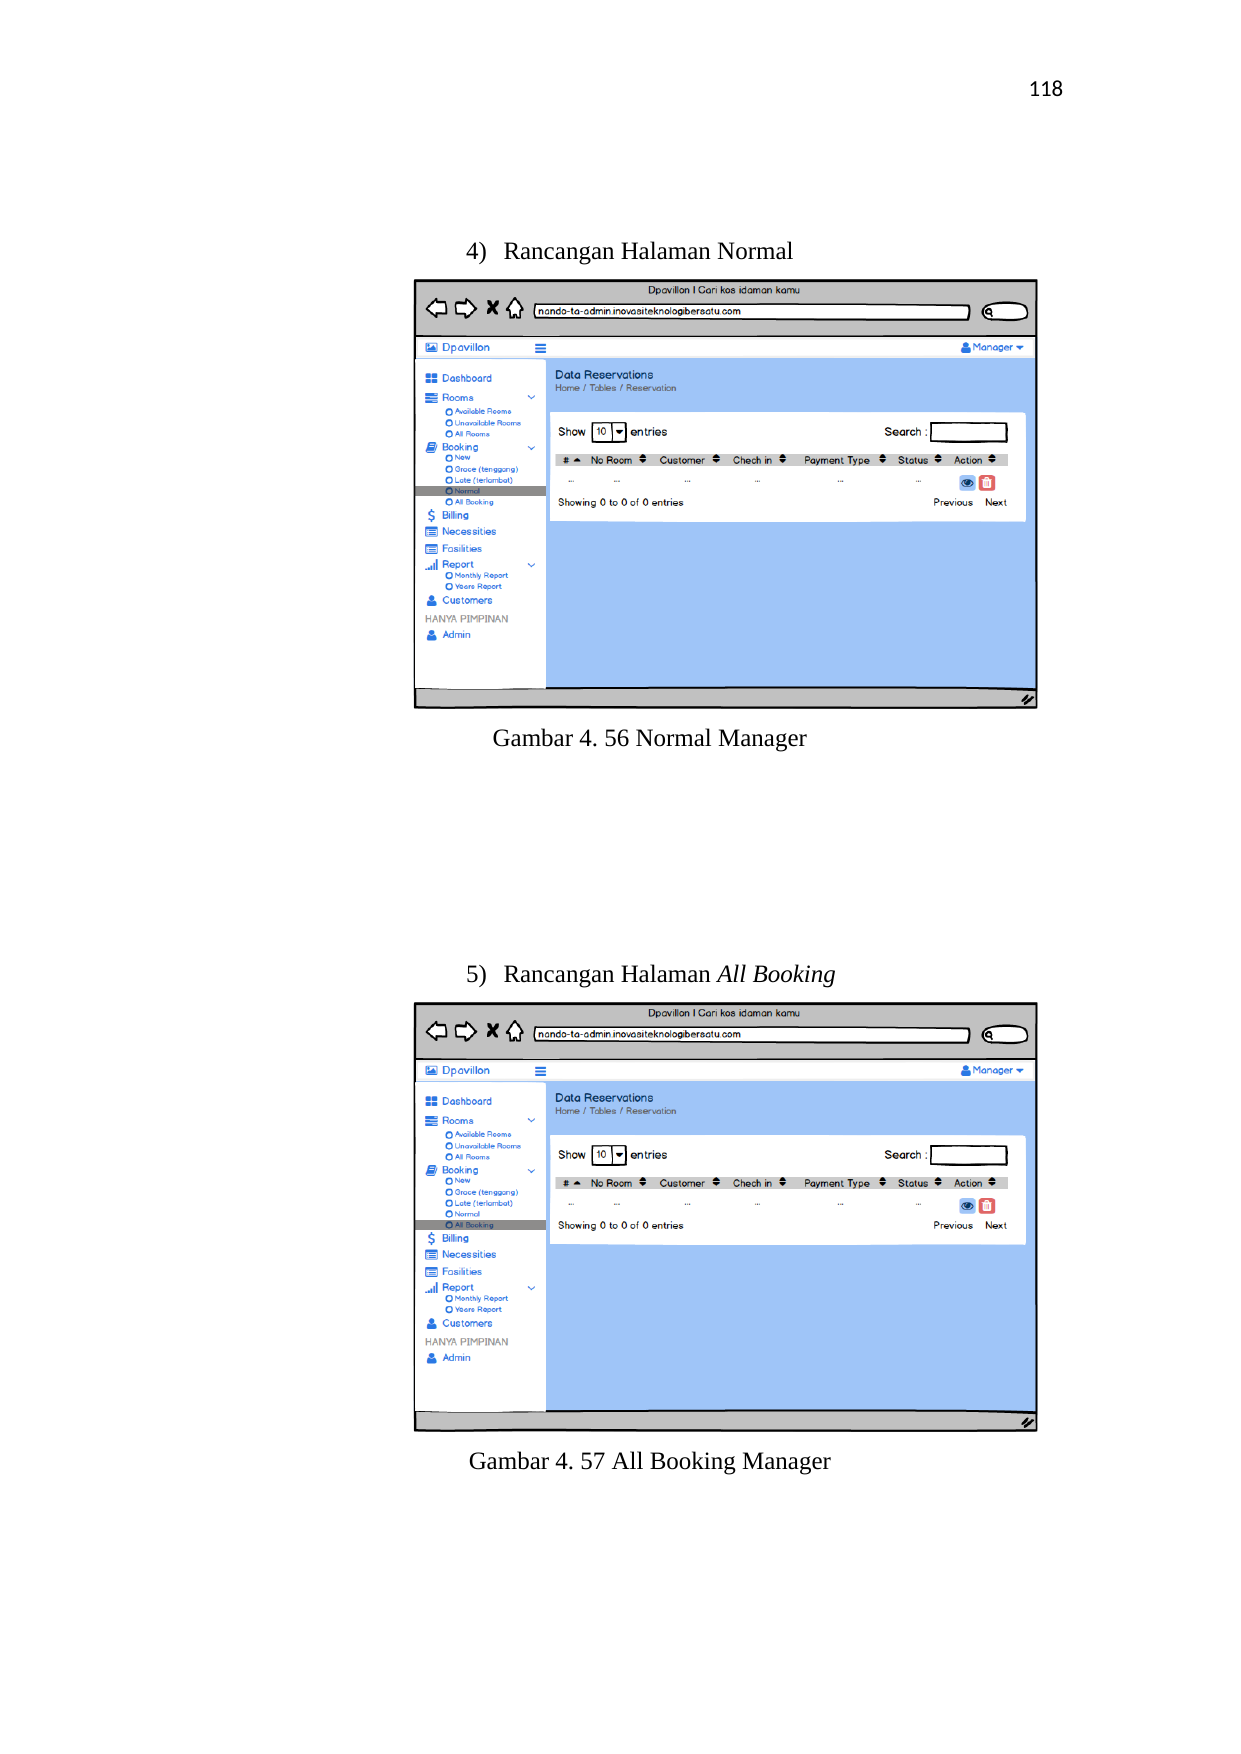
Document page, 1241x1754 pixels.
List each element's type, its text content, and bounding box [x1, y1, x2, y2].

text Gambar 4. 56 Normal Manager [236, 723, 1063, 752]
text Gambar 4. 57 All Booking Manager [236, 1446, 1063, 1475]
list Rancangan Halaman All Booking [466, 959, 1063, 988]
picture [413, 1002, 1038, 1432]
picture [413, 279, 1038, 709]
list Rancangan Halaman Normal [466, 236, 1063, 265]
